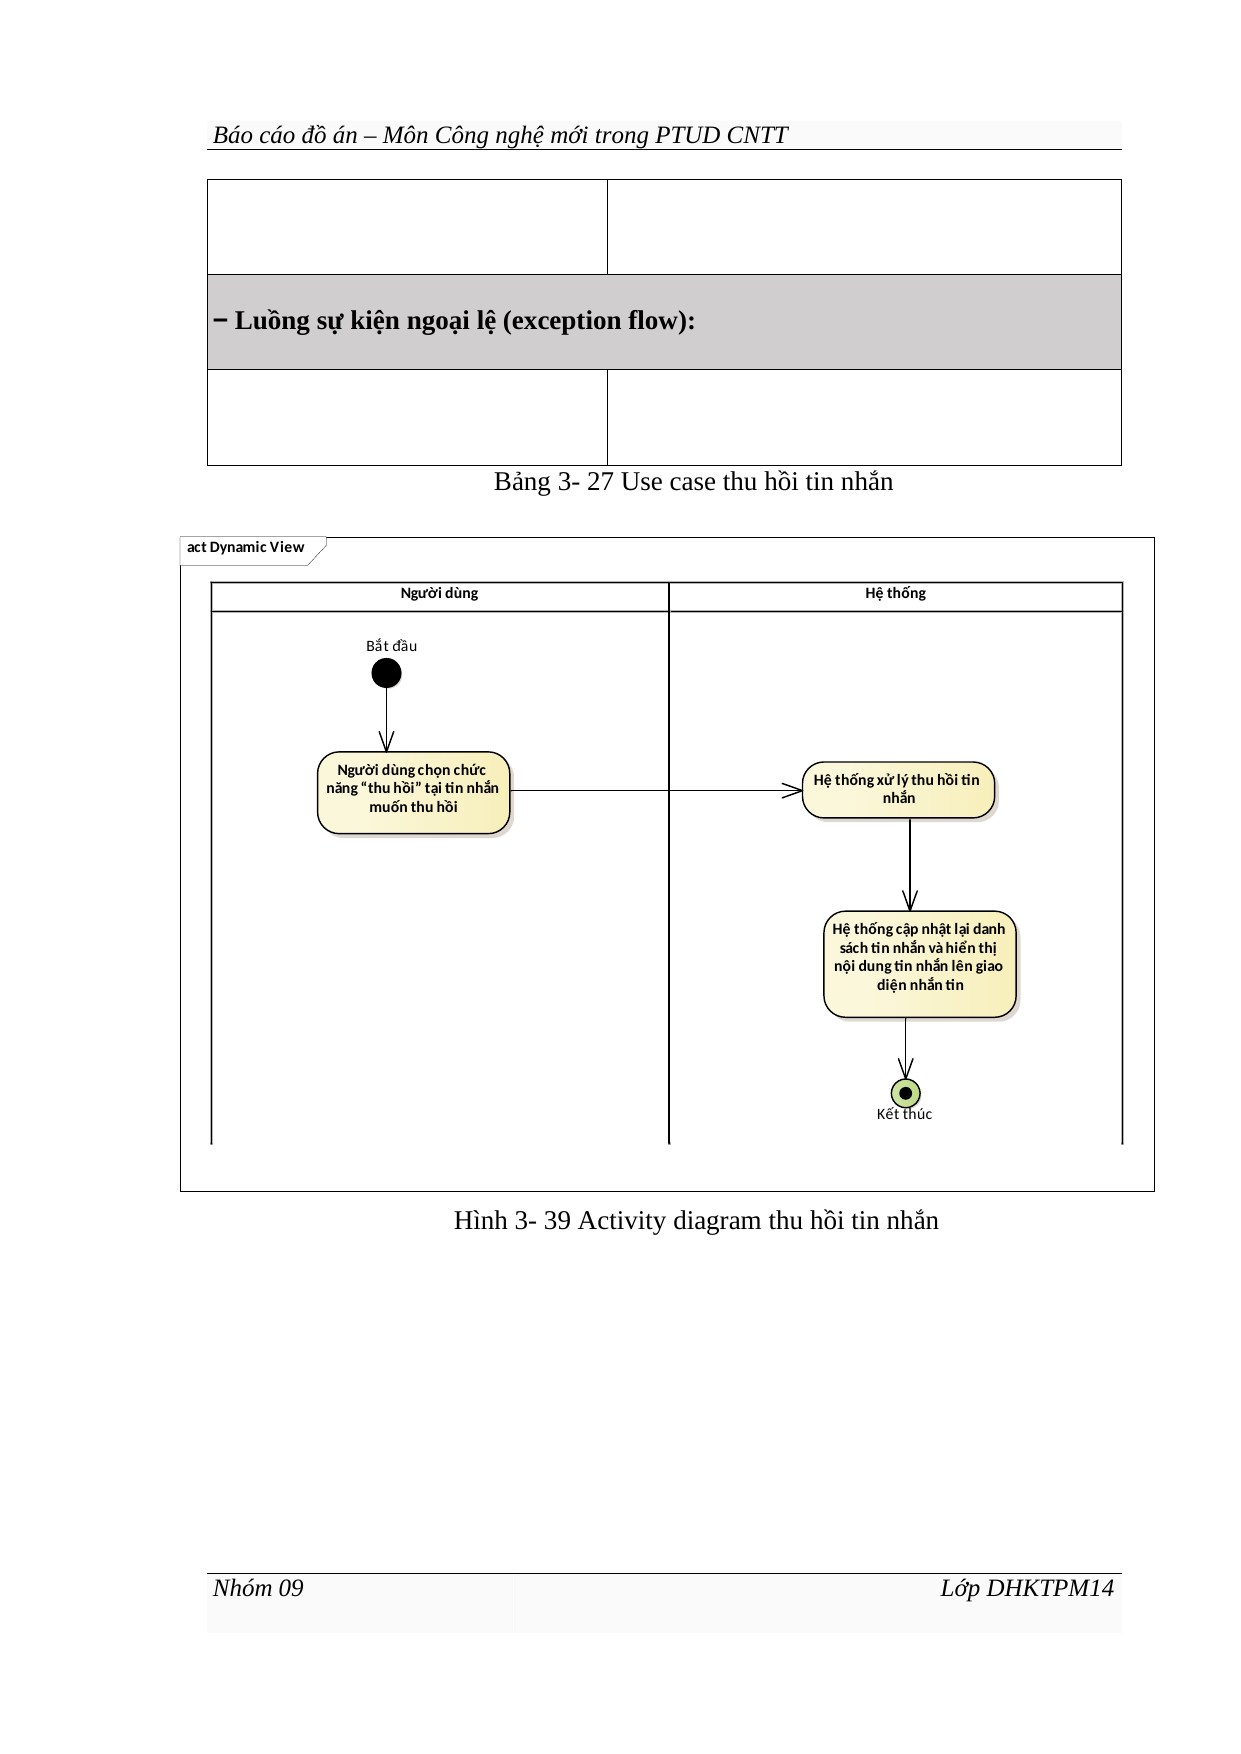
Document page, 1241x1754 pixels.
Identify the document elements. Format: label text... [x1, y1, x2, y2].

table_cell [608, 370, 1121, 464]
table_cell [208, 370, 607, 464]
table_cell [608, 180, 1121, 274]
table_cell [208, 180, 607, 274]
text Bảng 3- 27 Use case thu hồi tin nhắn [207, 466, 1122, 497]
table_cell Luồng sự kiện ngoại lệ (exception flow): [208, 275, 1121, 369]
